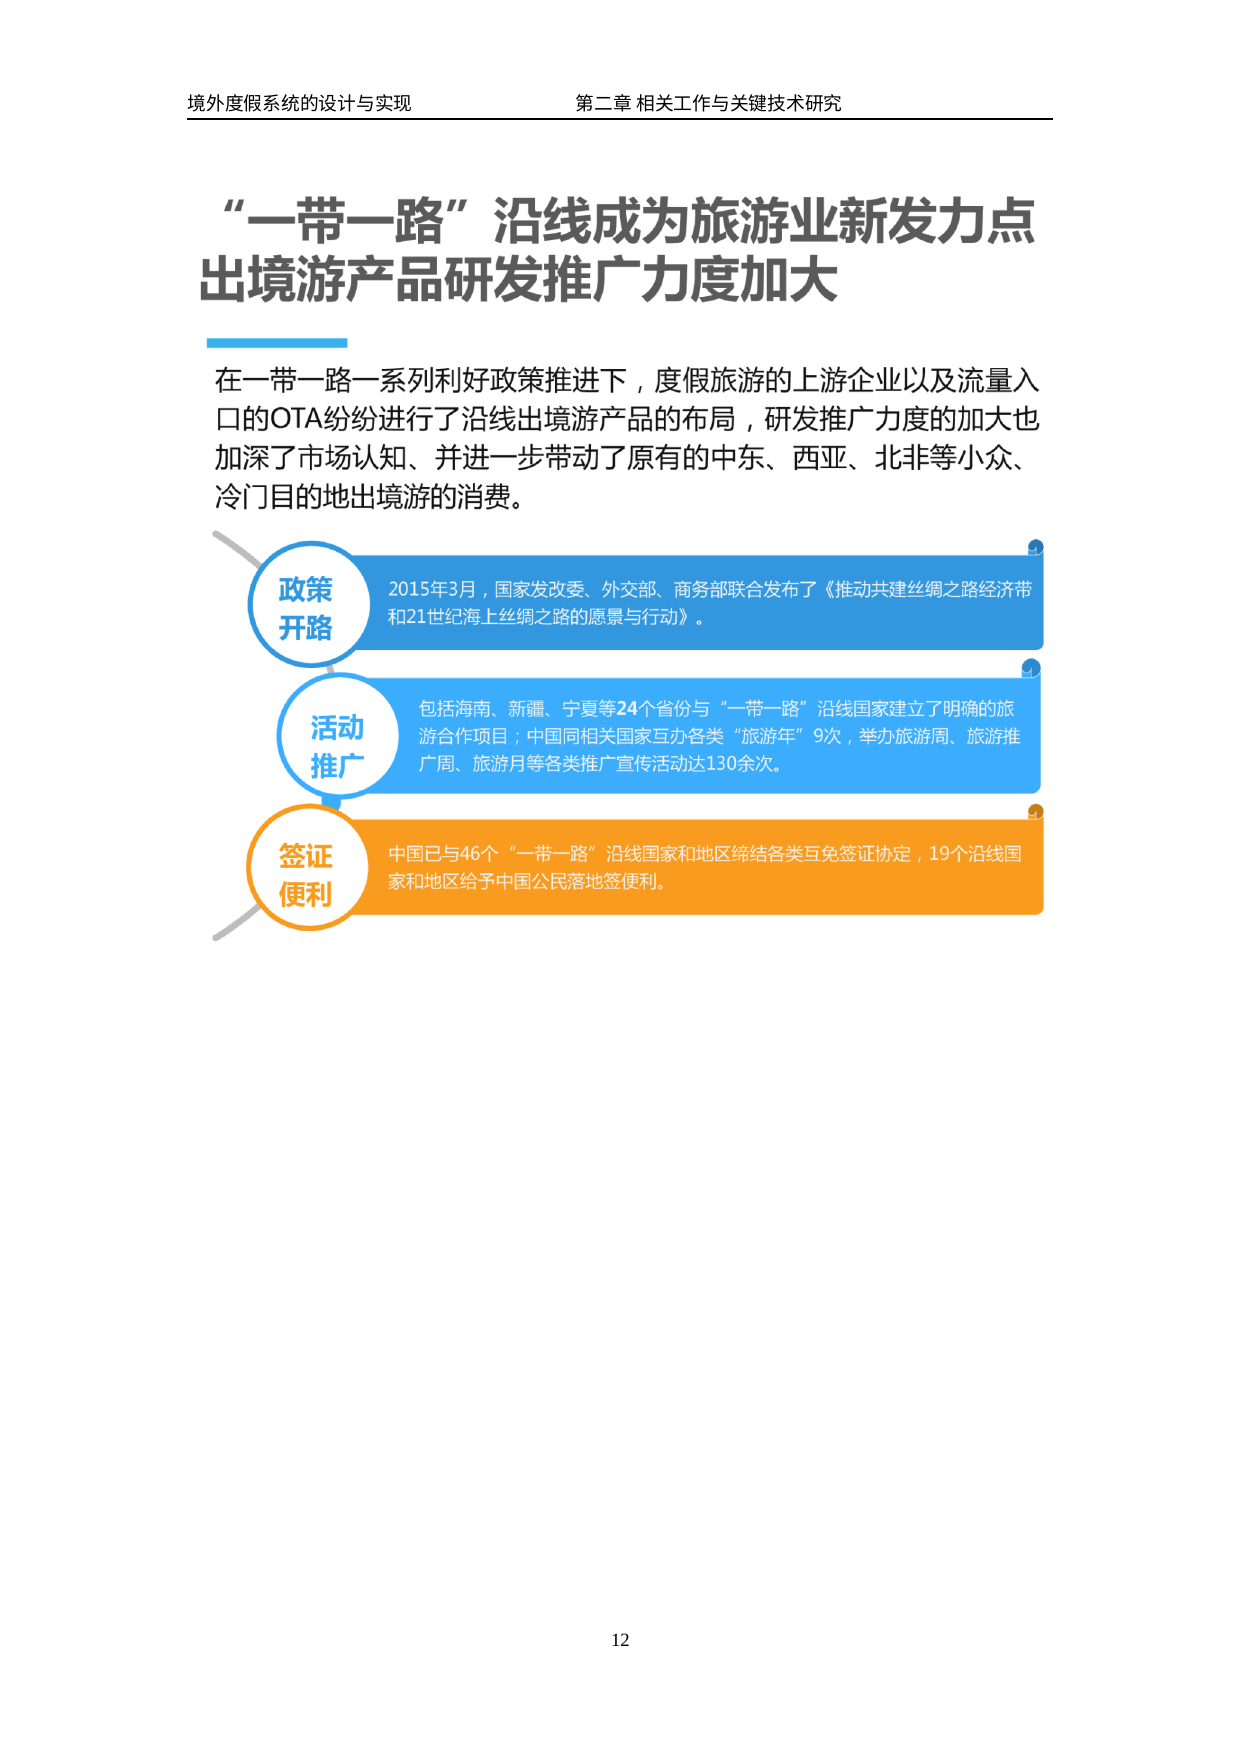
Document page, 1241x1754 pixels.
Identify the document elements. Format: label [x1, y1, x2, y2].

picture [187, 184, 1053, 945]
